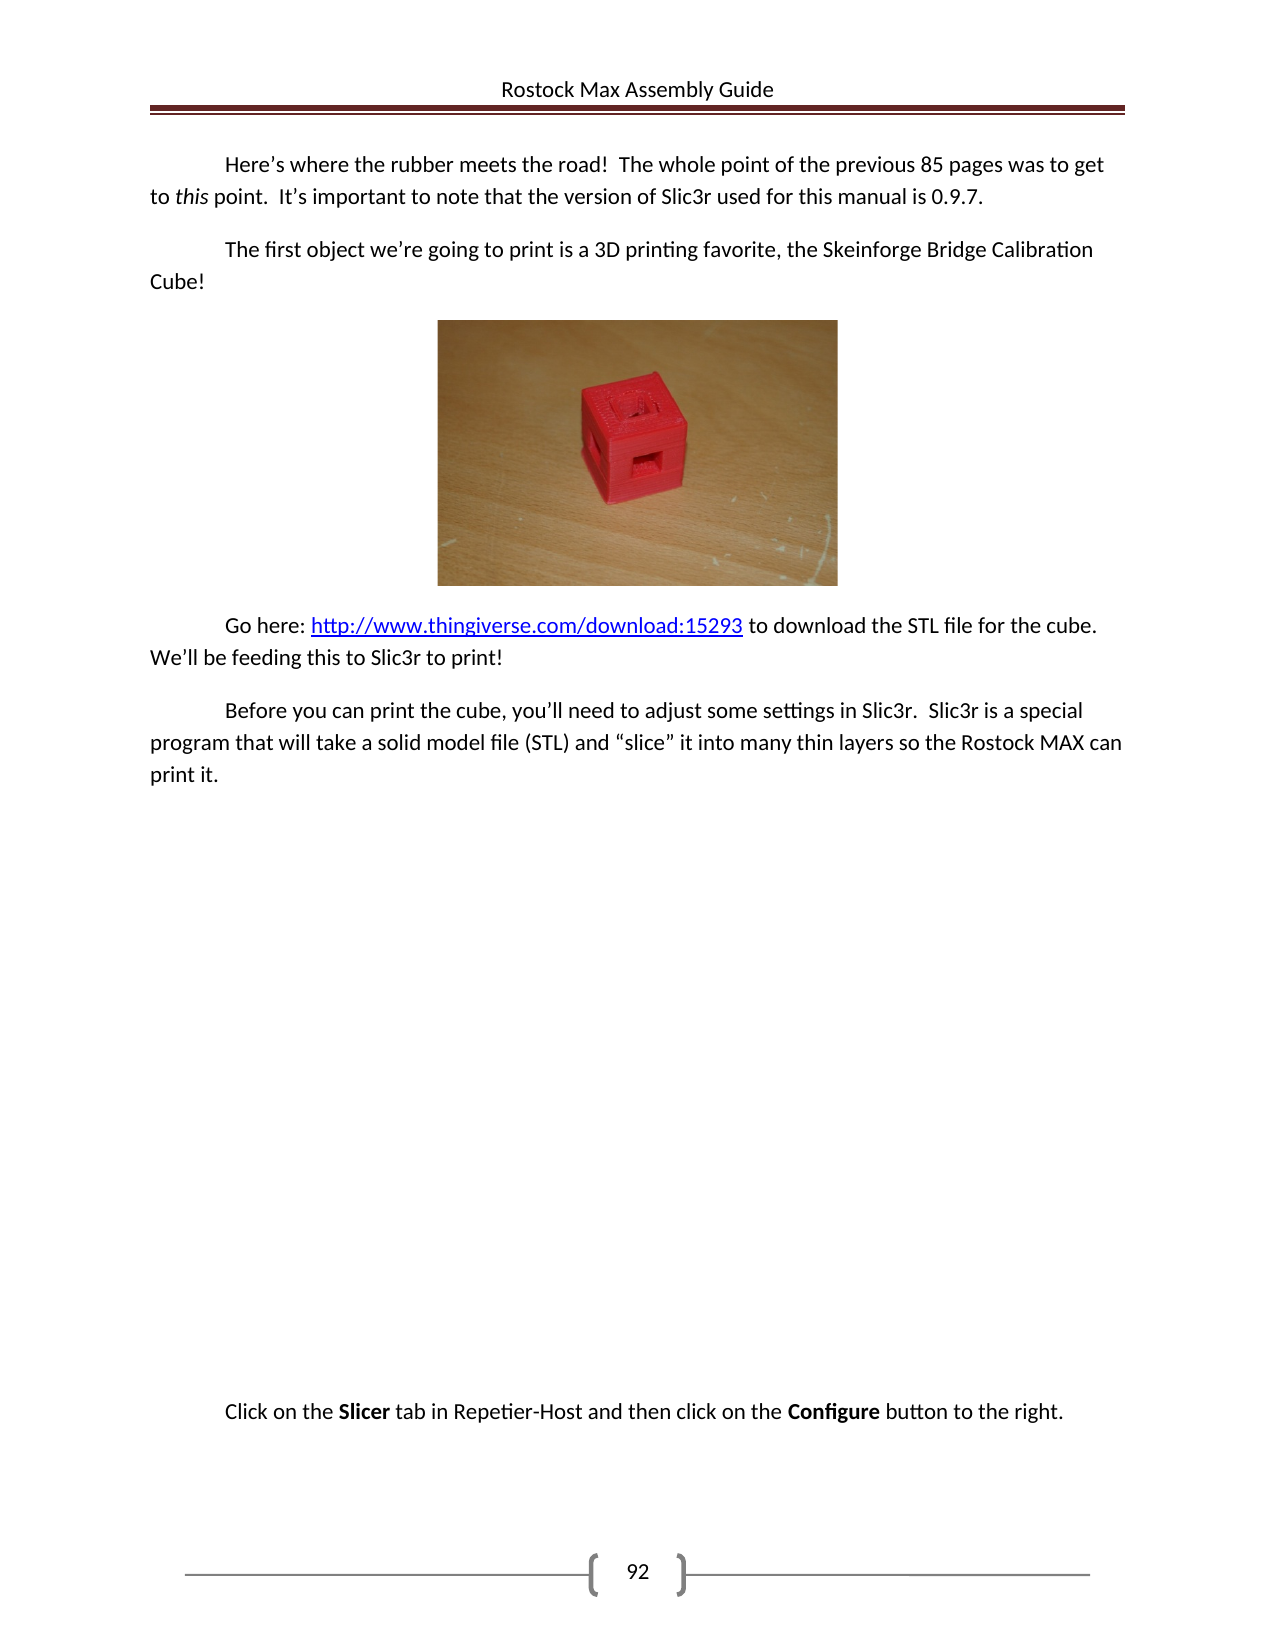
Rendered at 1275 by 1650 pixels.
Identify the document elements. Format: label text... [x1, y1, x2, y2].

text Here’s where the rubber meets the road! The whole point of the previous 85 pages was to get to this point. It’s important to note that the version of Slic3r used for this manual is 0.9.7. [150, 150, 1125, 210]
text Before you can print the cube, you’ll need to adjust some settings in Slic3r. Slic3r is a special program that will take a solid model file (STL) and “slice” it into many thin layers so the Rostock MAX can print it. [150, 696, 1125, 789]
text Click on the Slicer tab in Repetier-Host and then click on the Configure button to the right. [150, 1397, 1125, 1425]
text The first object we’re going to print is a 3D printing favorite, the Skeinforge Bridge Calibration Cube! [150, 235, 1125, 295]
text Go here: http://www.thingiverse.com/download:15293 to download the STL file for the cube. We’ll be feeding this to Slic3r to print! [150, 611, 1125, 671]
picture [437, 320, 838, 586]
